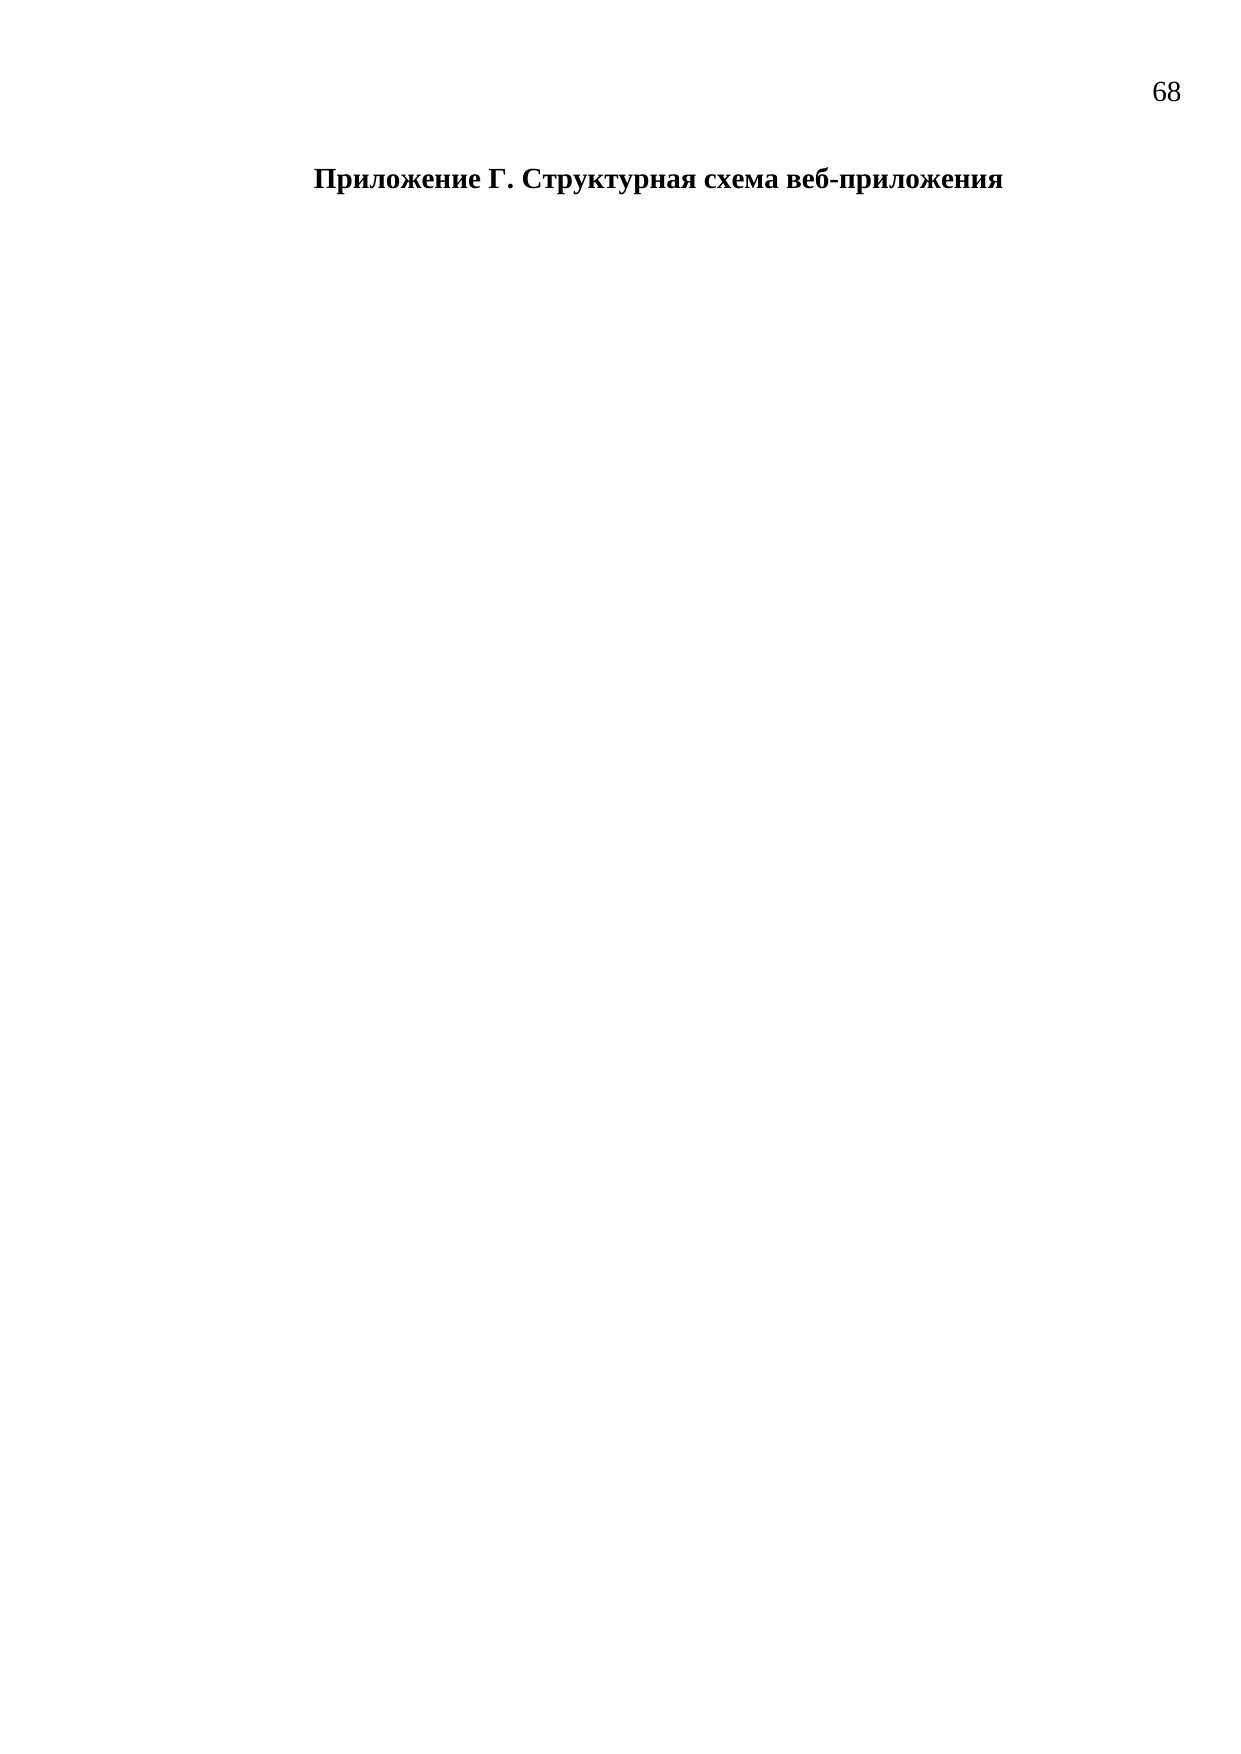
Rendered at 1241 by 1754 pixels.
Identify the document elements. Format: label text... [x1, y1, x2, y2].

text Приложение Г. Структурная схема веб-приложения [136, 161, 1181, 194]
